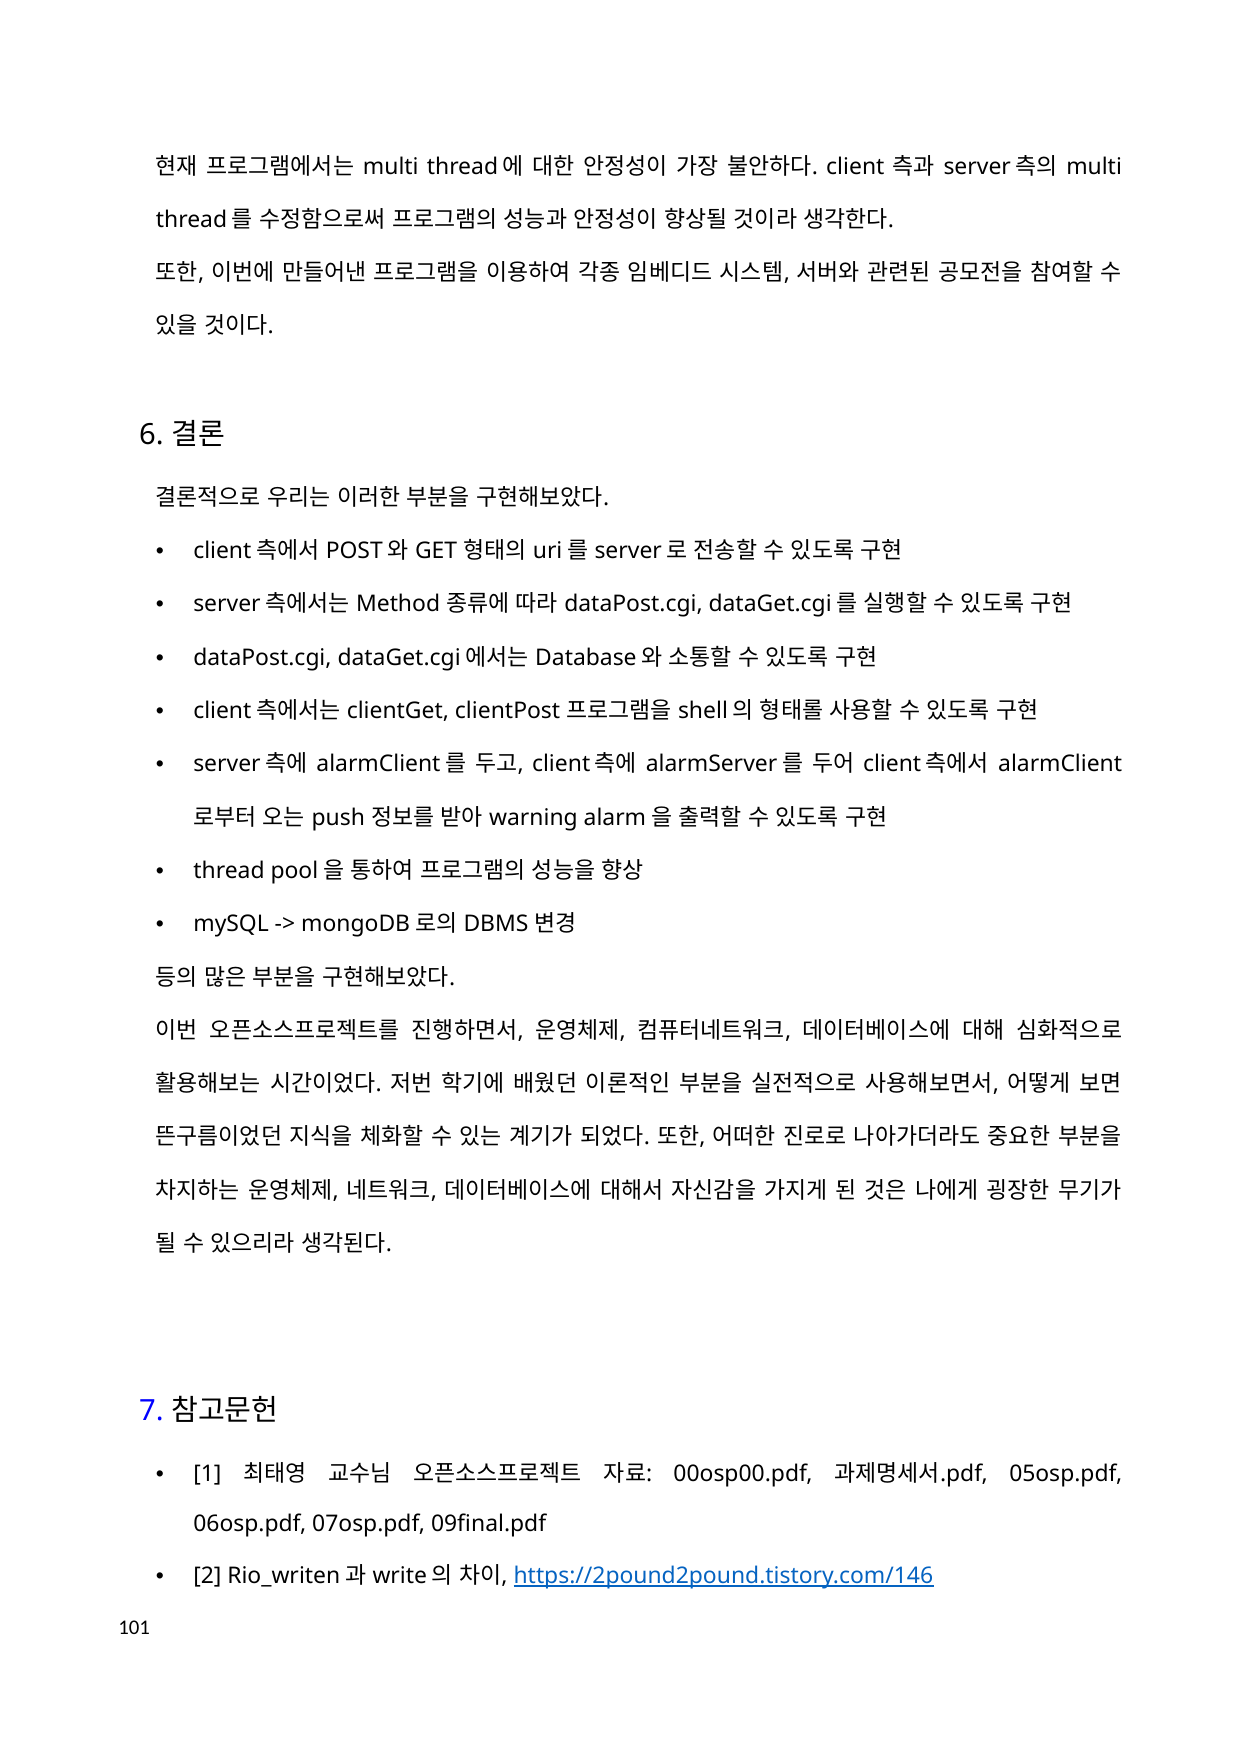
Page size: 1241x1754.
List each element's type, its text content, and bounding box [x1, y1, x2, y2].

list server측에 alarmClient를 두고, client측에 alarmServer를 두어 client측에서 alarmClient로부터 오는 push 정보를 받아 warning alarm을 출력할 수 있도록 구현 [156, 745, 1122, 832]
list thread pool을 통하여 프로그램의 성능을 향상 [156, 852, 1122, 885]
text 등의 많은 부분을 구현해보았다. [156, 958, 1122, 992]
list [1] 최태영 교수님 오픈소스프로젝트 자료: 00osp00.pdf, 과제명세서.pdf, 05osp.pdf, 06osp.pdf, 07osp.pdf, 09final.pdf [156, 1455, 1122, 1538]
text 결론 [139, 411, 1122, 453]
list dataPost.cgi, dataGet.cgi에서는 Database와 소통할 수 있도록 구현 [156, 638, 1122, 672]
text 현재 프로그램에서는 multi thread에 대한 안정성이 가장 불안하다. client 측과 server측의 multi thread를 수정함으로써 프로그램의 성능과 안정성이 향상될 것이라 생각한다. [156, 148, 1122, 234]
text 또한, 이번에 만들어낸 프로그램을 이용하여 각종 임베디드 시스템, 서버와 관련된 공모전을 참여할 수 있을 것이다. [156, 254, 1122, 341]
text 참고문헌 [139, 1387, 1122, 1429]
list client측에서 POST와 GET 형태의 uri를 server로 전송할 수 있도록 구현 [156, 532, 1122, 565]
list client측에서는 clientGet, clientPost 프로그램을 shell의 형태롤 사용할 수 있도록 구현 [156, 692, 1122, 725]
list server측에서는 Method 종류에 따라 dataPost.cgi, dataGet.cgi를 실행할 수 있도록 구현 [156, 585, 1122, 618]
text 이번 오픈소스프로젝트를 진행하면서, 운영체제, 컴퓨터네트워크, 데이터베이스에 대해 심화적으로 활용해보는 시간이었다. 저번 학기에 배웠던 이론적인 부분을 실전적으로 사용해보면서, 어떻게 보면 뜬구름이었던 지식을 체화할 수 있는 계기가 되었다. 또한, 어떠한 진로로 나아가더라도 중요한 부분을 차지하는 운영체제, 네트워크, 데이터베이스에 대해서 자신감을 가지게 된 것은 나에게 굉장한 무기가 될 수 있으리라 생각된다. [156, 1012, 1122, 1258]
list mySQL -> mongoDB로의 DBMS 변경 [156, 905, 1122, 938]
text 결론적으로 우리는 이러한 부분을 구현해보았다. [156, 478, 1122, 512]
list [2] Rio_writen과 write의 차이, https://2pound2pound.tistory.com/146 [156, 1557, 1122, 1590]
